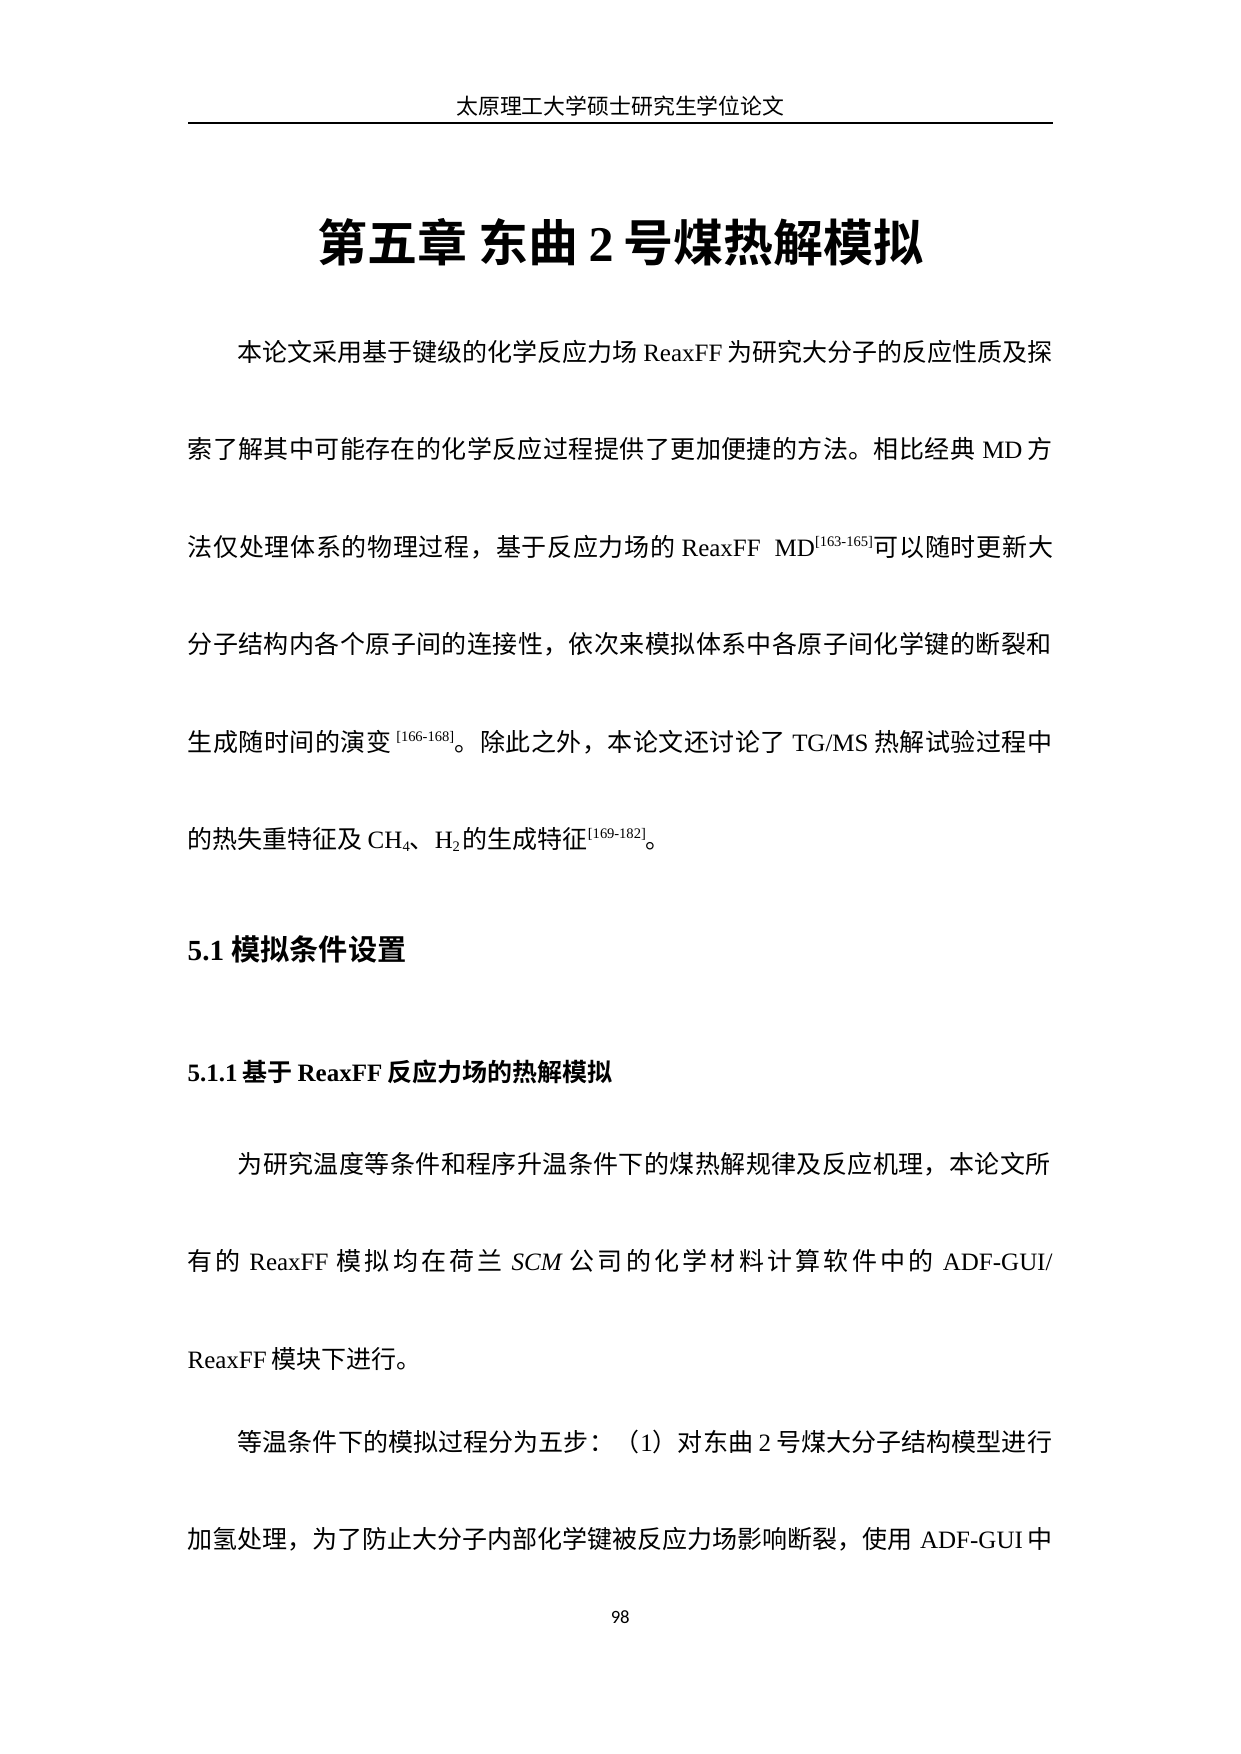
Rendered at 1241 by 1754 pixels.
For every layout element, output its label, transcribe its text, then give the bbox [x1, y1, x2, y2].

subtitle 第五章 东曲2号煤热解模拟 [187, 191, 1053, 289]
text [187, 1408, 1053, 1571]
text 本论文采用基于键级的化学反应力场ReaxFF为研究大分子的反应性质及探索了解其中可能存在的化学反应过程提供了更加便捷的方法。相比经典MD方法仅处理体系的物理过程，基于反应力场的ReaxFF MD[163-165]可以随时更新大分子结构内各个原子间的连接性，依次来模拟体系中各原子间化学键的断裂和生成随时间的演变 [166-168]。除此之外，本论文还讨论了TG/MS热解试验过程中的热失重特征及CH4、H2的生成特征[169-182]。 [187, 318, 1053, 870]
subtitle 5.1 模拟条件设置 [187, 916, 1053, 981]
text 为研究温度等条件和程序升温条件下的煤热解规律及反应机理，本论文所有的ReaxFF模拟均在荷兰SCM公司的化学材料计算软件中的ADF-GUI/ReaxFF模块下进行。 [187, 1130, 1053, 1390]
text 5.1.1基于ReaxFF反应力场的热解模拟 [187, 1038, 1053, 1103]
